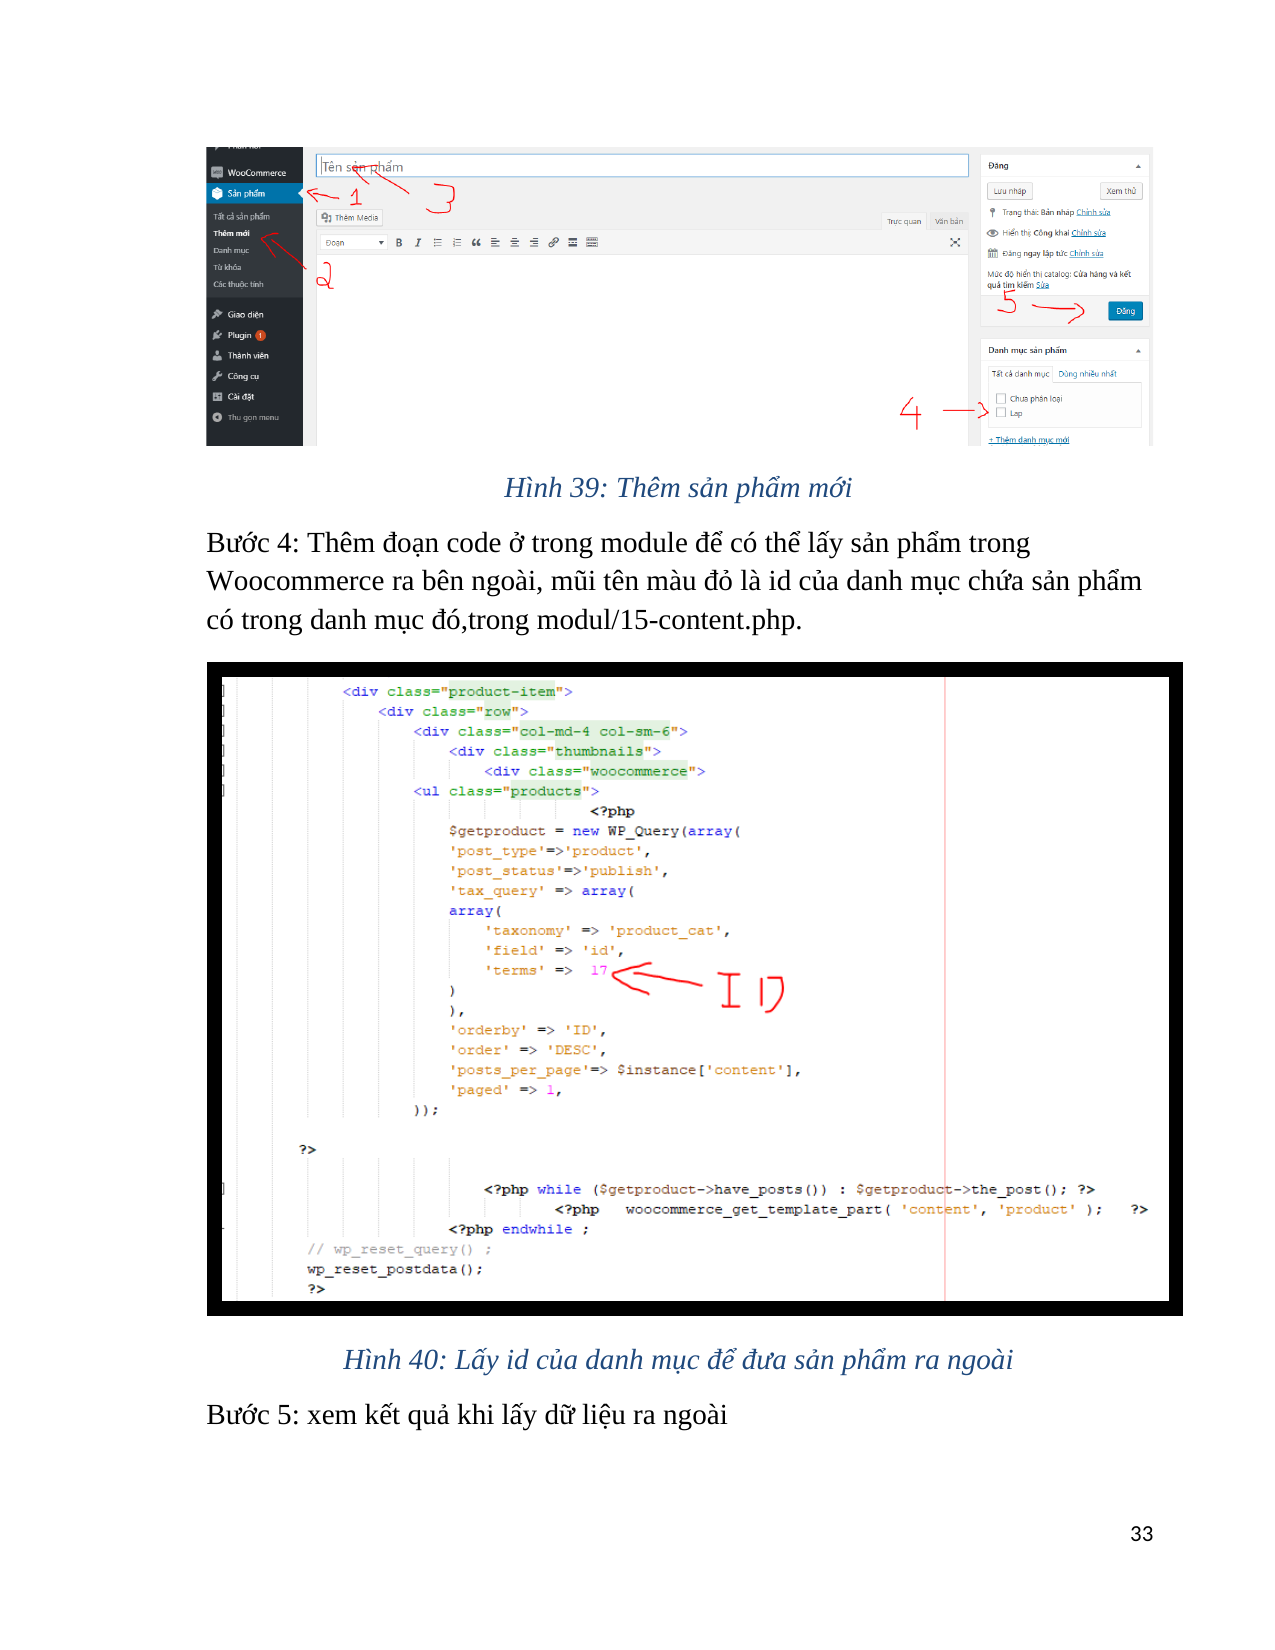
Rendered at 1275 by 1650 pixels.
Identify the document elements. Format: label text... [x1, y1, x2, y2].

text Bước 4: Thêm đoạn code ở trong module để có thể lấy sản phẩm trong Woocommerce ra bên ngoài, mũi tên màu đỏ là id của danh mục chứa sản phẩm có trong danh mục đó,trong modul/15-content.php. [206, 525, 1153, 635]
text Hình 39: Thêm sản phẩm mới [206, 470, 1153, 504]
text Bước 5: xem kết quả khi lấy dữ liệu ra ngoài [206, 1397, 1153, 1430]
picture [206, 147, 1154, 446]
picture [213, 188, 222, 199]
text Hình 40: Lấy id của danh mục để đưa sản phẩm ra ngoài [206, 1342, 1153, 1376]
picture [222, 677, 1169, 1301]
